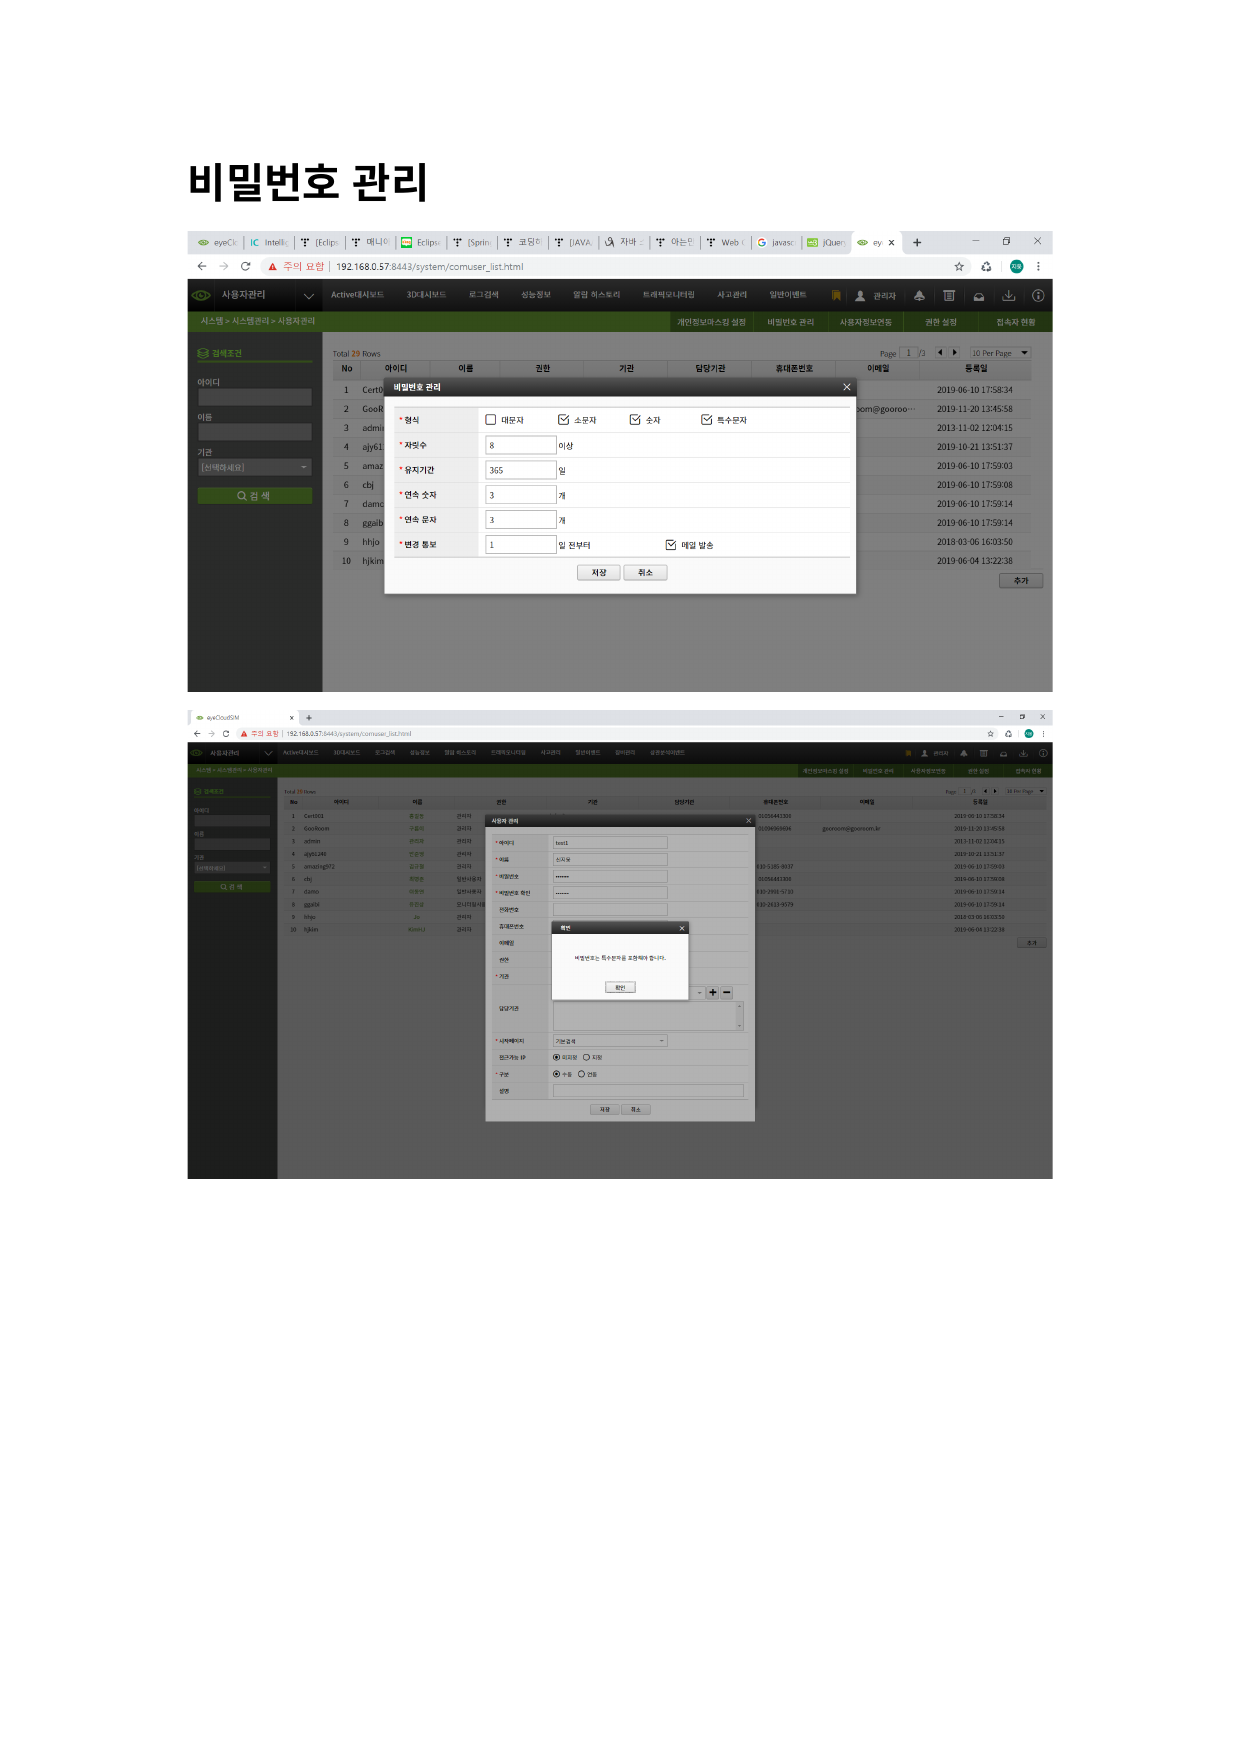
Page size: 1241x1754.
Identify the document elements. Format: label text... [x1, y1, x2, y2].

picture [187, 710, 1053, 1179]
text 비밀번호 관리 [187, 150, 1053, 210]
picture [187, 231, 1053, 692]
